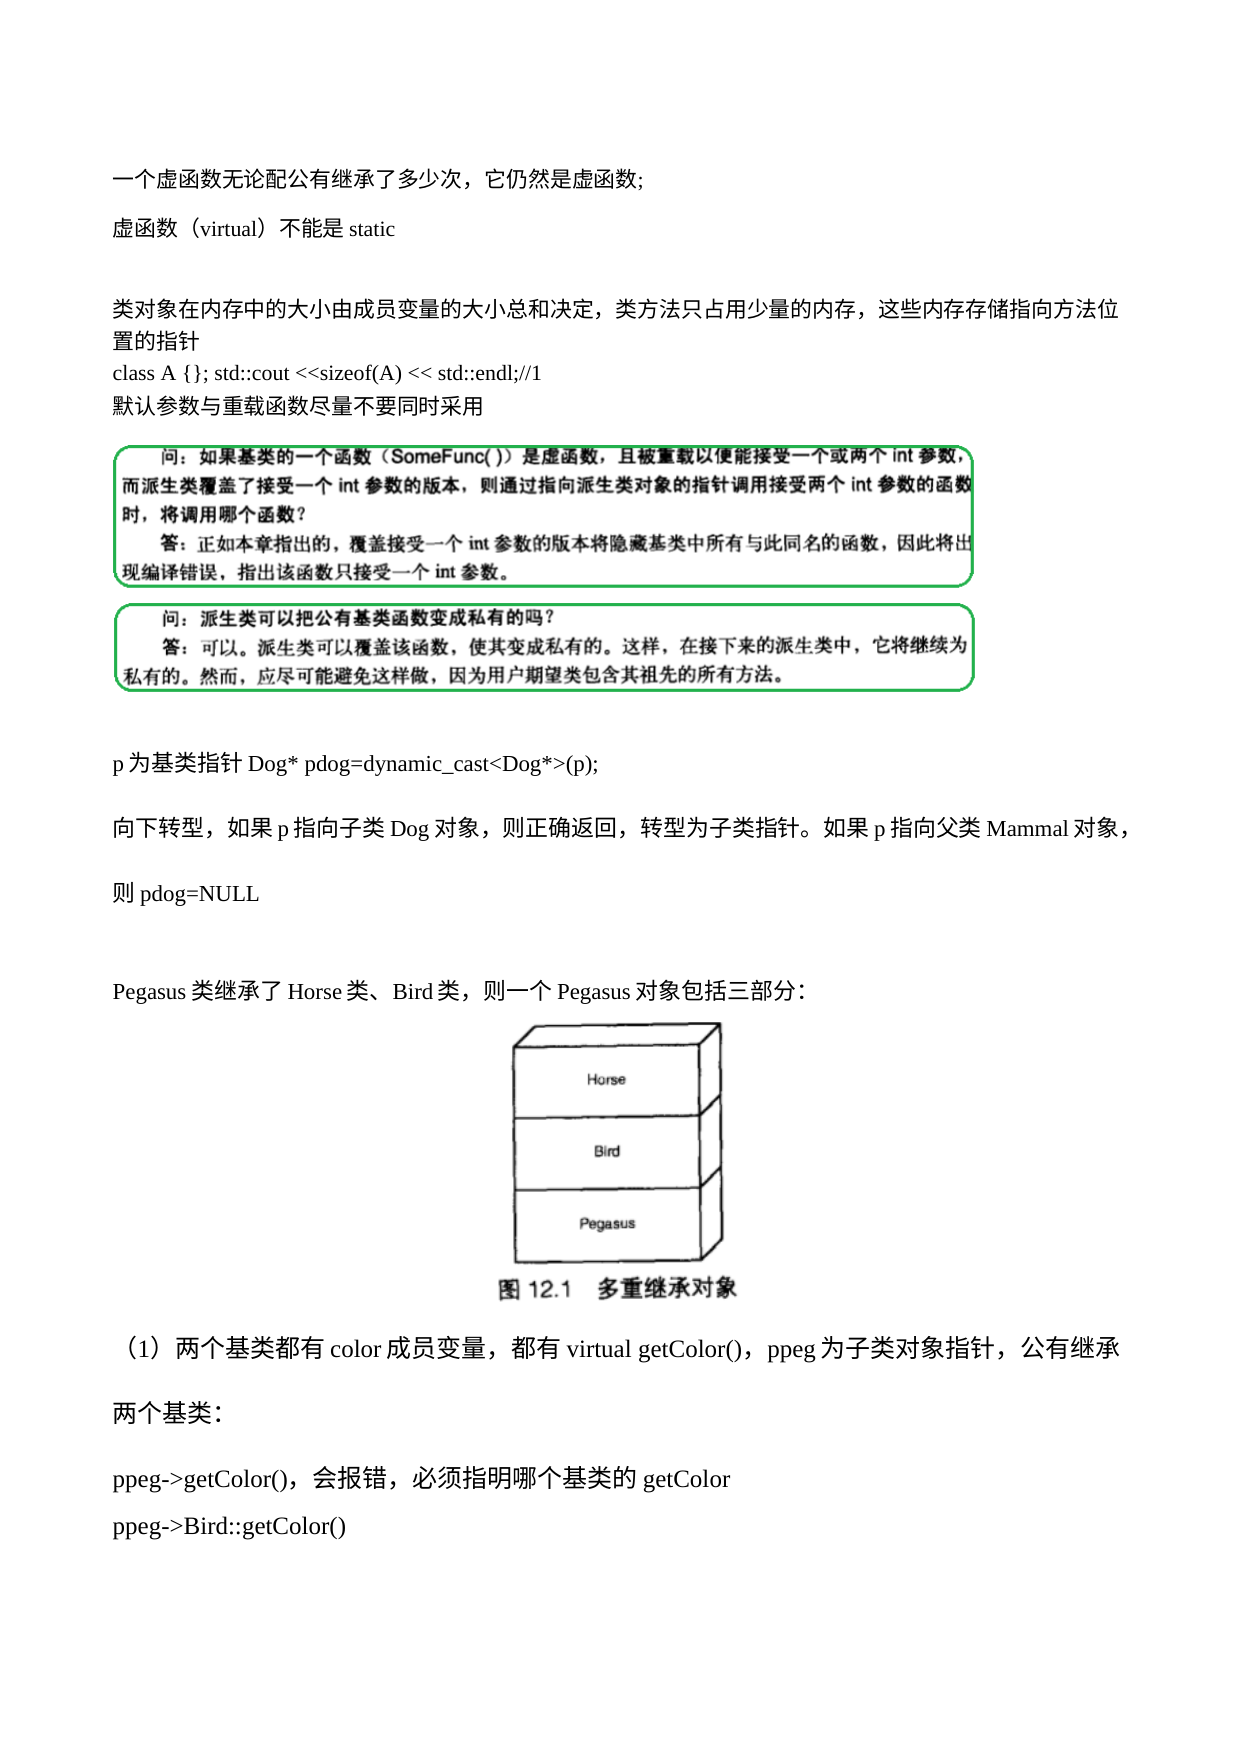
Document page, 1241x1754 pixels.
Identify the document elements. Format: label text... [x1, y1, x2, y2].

text ppeg->Bird::getColor() [112, 1509, 1128, 1542]
text 一个虚函数无论配公有继承了多少次，它仍然是虚函数; [112, 162, 1128, 194]
text Pegasus类继承了Horse类、Bird类，则一个Pegasus对象包括三部分： [112, 957, 1128, 1022]
text （1）两个基类都有color成员变量，都有virtual getColor()，ppeg为子类对象指针，公有继承两个基类： [112, 1314, 1128, 1444]
picture [492, 1022, 748, 1303]
text class A {}; std::cout <<sizeof(A) << std::endl;//1 [112, 356, 1128, 389]
text 向下转型，如果p指向子类Dog对象，则正确返回，转型为子类指针。如果p指向父类Mammal对象，则pdog=NULL [112, 794, 1128, 924]
text 虚函数（virtual）不能是static [112, 210, 1128, 243]
picture [112, 445, 976, 591]
text 类对象在内存中的大小由成员变量的大小总和决定，类方法只占用少量的内存，这些内存存储指向方法位置的指针 [112, 291, 1128, 356]
text 默认参数与重载函数尽量不要同时采用 [112, 389, 1128, 421]
picture [112, 602, 978, 694]
text p为基类指针Dog* pdog=dynamic_cast<Dog*>(p); [112, 729, 1128, 794]
text ppeg->getColor()，会报错，必须指明哪个基类的getColor [112, 1444, 1128, 1509]
